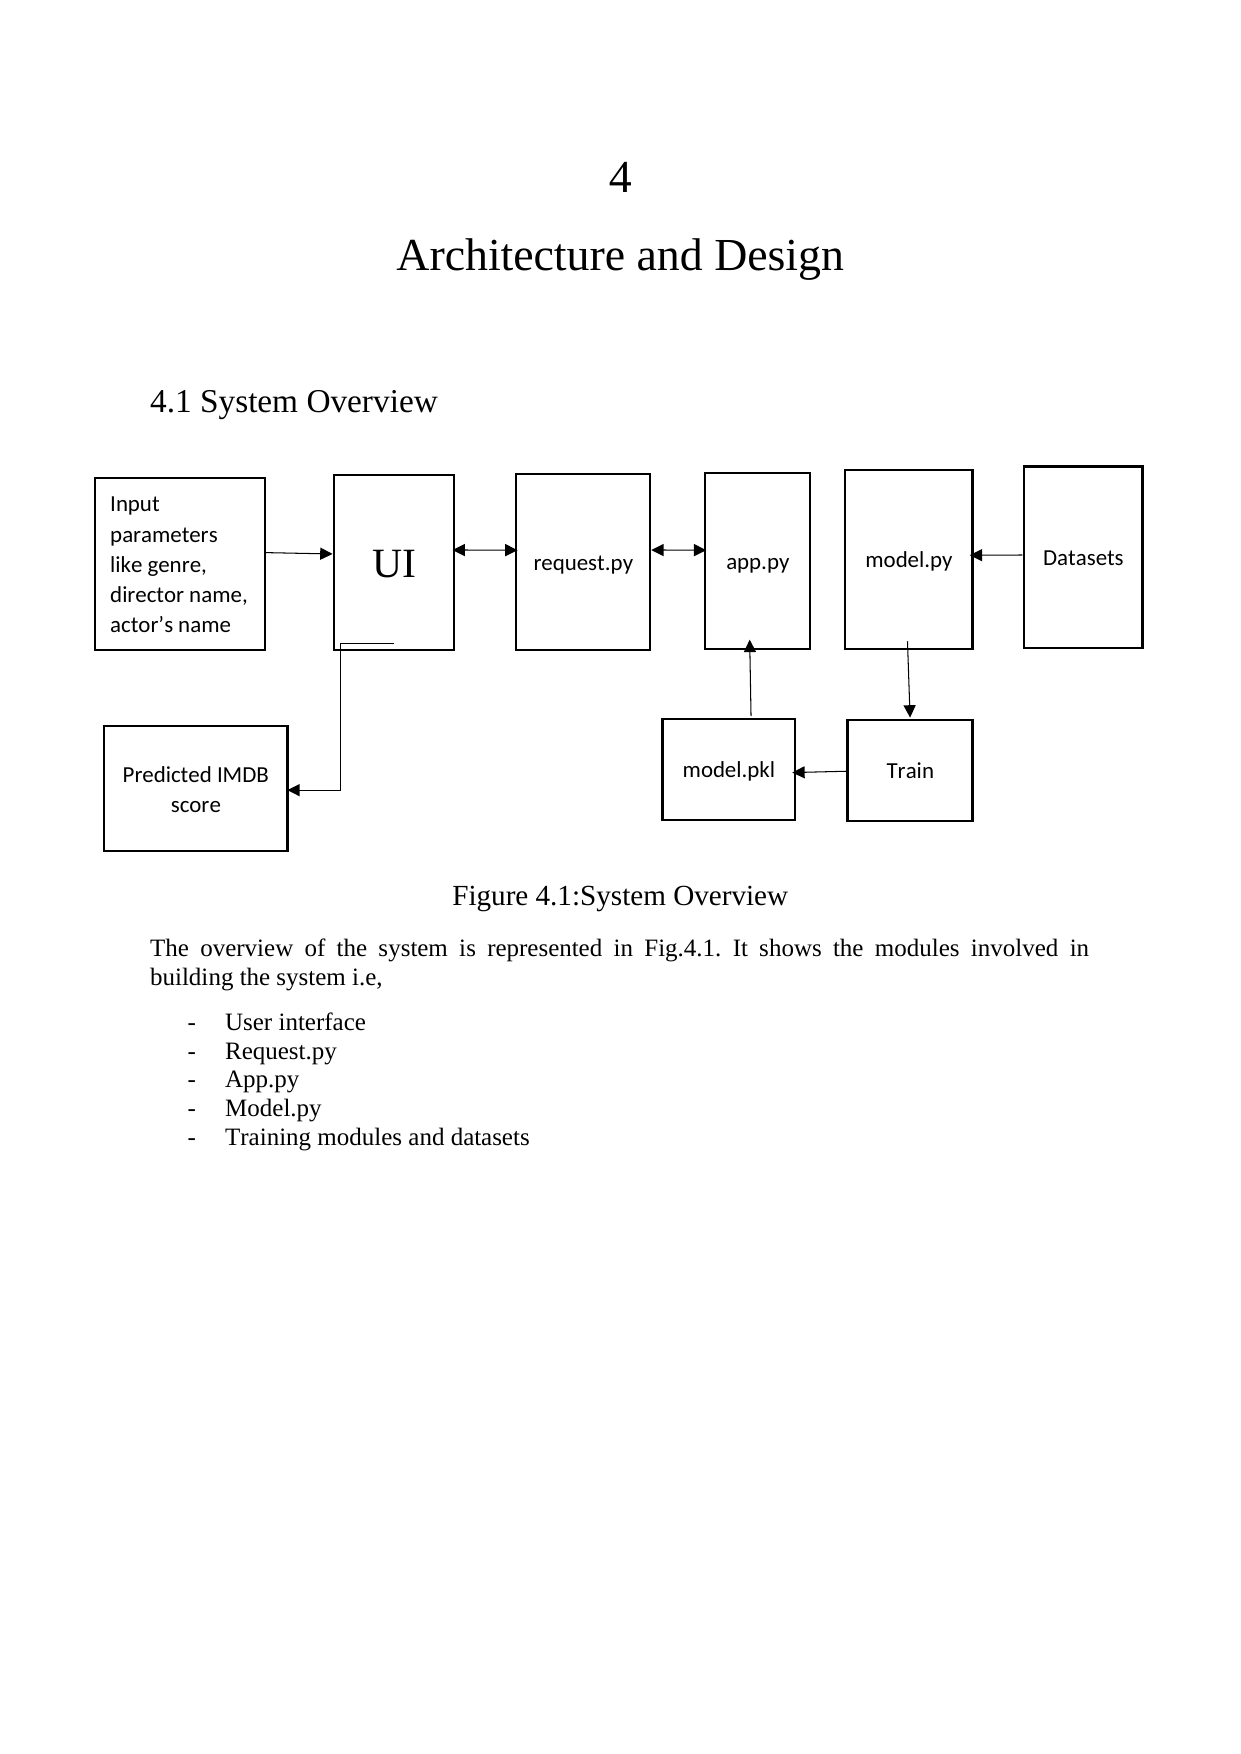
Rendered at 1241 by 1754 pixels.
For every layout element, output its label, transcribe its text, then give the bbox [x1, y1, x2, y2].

list App.py [187, 1064, 1090, 1093]
list Training modules and datasets [187, 1122, 1090, 1151]
text The overview of the system is represented in Fig.4.1. It shows the modules involved in building the system i.e, [150, 933, 1090, 990]
list Request.py [187, 1036, 1090, 1064]
list User interface [187, 1007, 1090, 1036]
list Model.py [187, 1093, 1090, 1122]
text Architecture and Design [150, 227, 1090, 280]
text 4.1 System Overview [150, 382, 1090, 420]
text 4 [150, 150, 1090, 203]
text Figure 4.1:System Overview [150, 878, 1090, 911]
